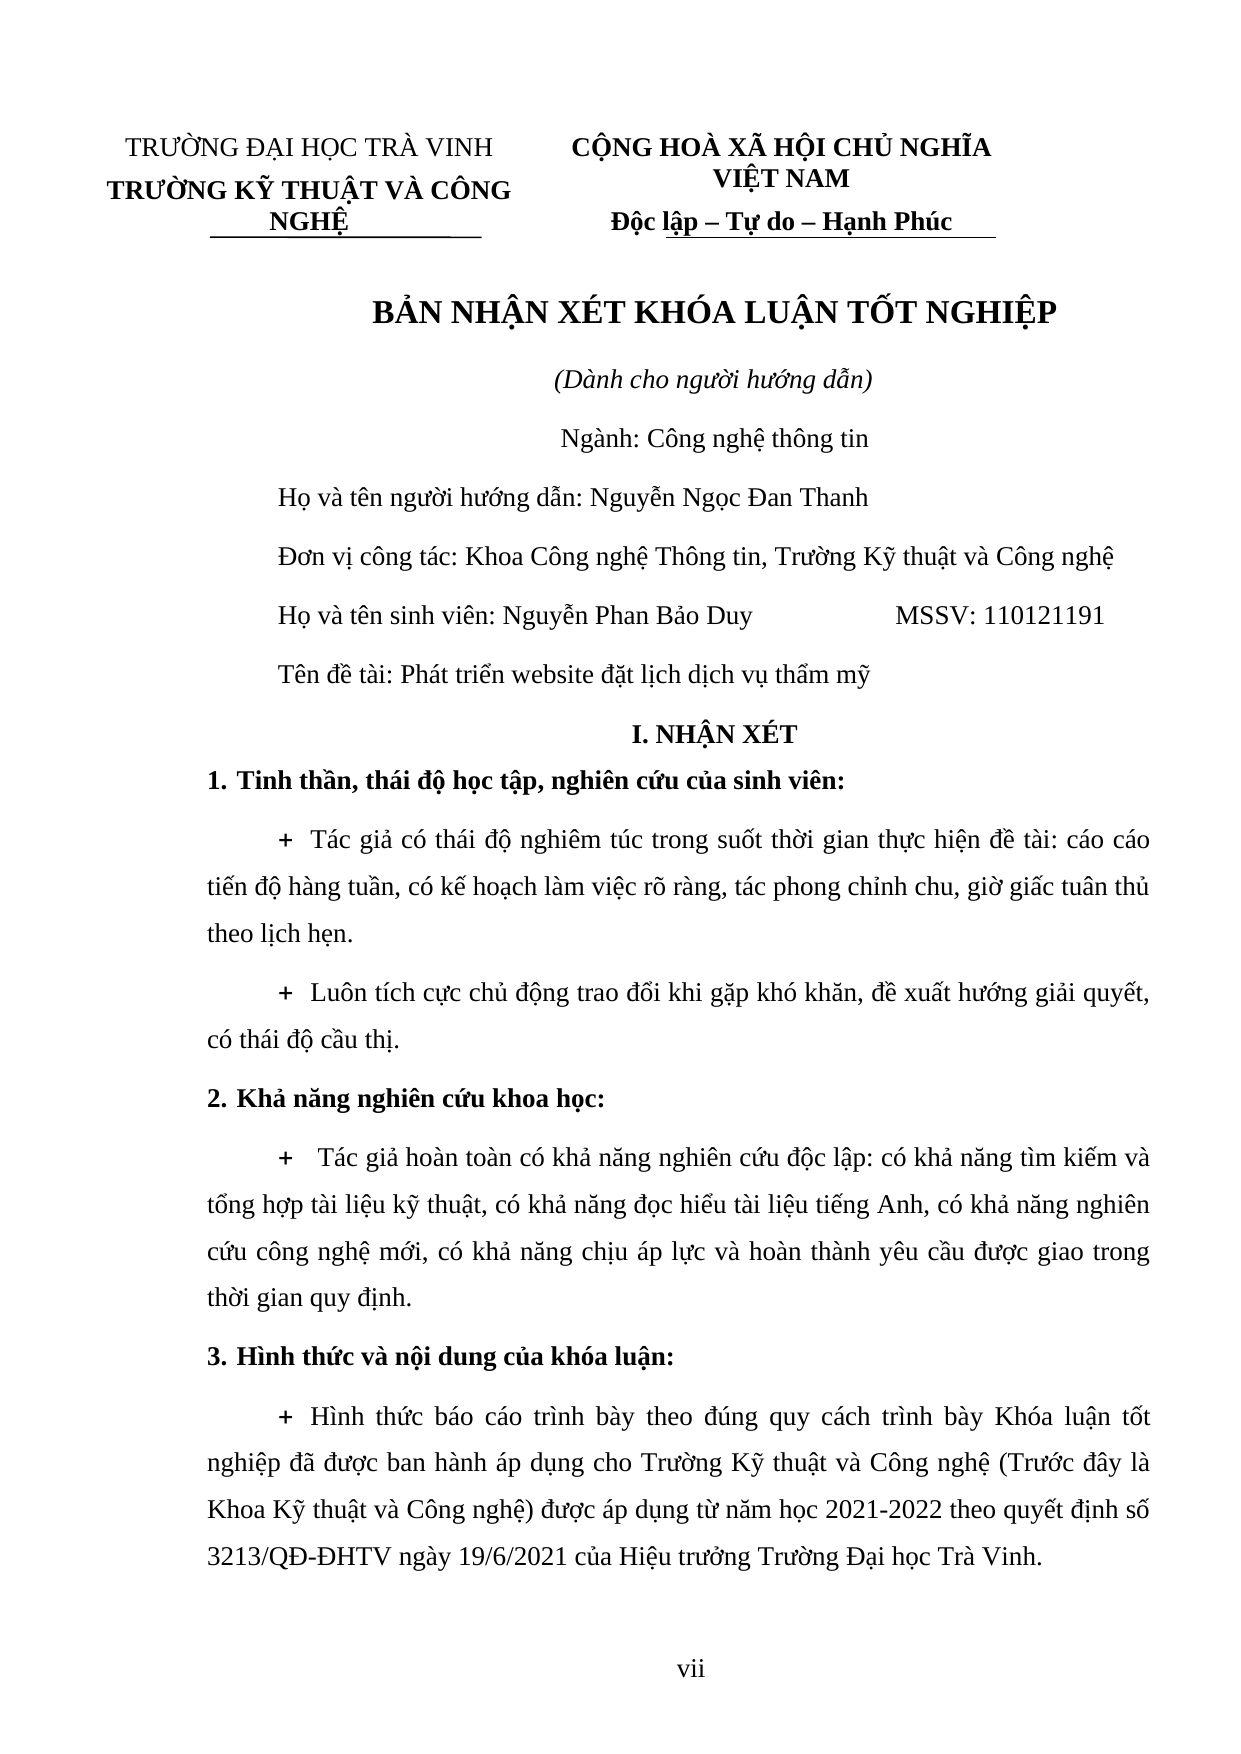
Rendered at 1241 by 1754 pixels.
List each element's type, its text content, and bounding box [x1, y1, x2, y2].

table_header TRƯỜNG ĐẠI HỌC TRÀ VINH TRƯỜNG KỸ THUẬT VÀ CÔNG NGHỆ [89, 118, 529, 280]
text Họ và tên sinh viên: Nguyễn Phan Bảo Duy MSSV: 110121191 [207, 599, 1152, 631]
text BẢN NHẬN XÉT KHÓA LUẬN TỐT NGHIỆP [207, 293, 1152, 331]
list Hình thức báo cáo trình bày theo đúng quy cách trình bày Khóa luận tốt nghiệp đã được ban hành áp dụng cho Trường Kỹ thuật và Công nghệ (Trước đây là Khoa Kỹ thuật và Công nghệ) được áp dụng từ năm học 2021-2022 theo quyết định số 3213/QĐ-ĐHTV ngày 19/6/2021 của Hiệu trưởng Trường Đại học Trà Vinh. [207, 1400, 1152, 1571]
list Hình thức và nội dung của khóa luận: [207, 1341, 1152, 1372]
table_header CỘNG HOÀ XÃ HỘI CHỦ NGHĨA VIỆT NAM Độc lập – Tự do – Hạnh Phúc [529, 118, 1033, 280]
text Đơn vị công tác: Khoa Công nghệ Thông tin, Trường Kỹ thuật và Công nghệ [207, 540, 1152, 571]
list Luôn tích cực chủ động trao đổi khi gặp khó khăn, đề xuất hướng giải quyết, có thái độ cầu thị. [207, 976, 1152, 1054]
list Tác giả có thái độ nghiêm túc trong suốt thời gian thực hiện đề tài: cáo cáo tiến độ hàng tuần, có kế hoạch làm việc rõ ràng, tác phong chỉnh chu, giờ giấc tuân thủ theo lịch hẹn. [207, 823, 1152, 948]
list Khả năng nghiên cứu khoa học: [207, 1082, 1152, 1113]
text Tên đề tài: Phát triển website đặt lịch dịch vụ thẩm mỹ [207, 658, 1152, 690]
list Tác giả hoàn toàn có khả năng nghiên cứu độc lập: có khả năng tìm kiếm và tổng hợp tài liệu kỹ thuật, có khả năng đọc hiểu tài liệu tiếng Anh, có khả năng nghiên cứu công nghệ mới, có khả năng chịu áp lực và hoàn thành yêu cầu được giao trong thời gian quy định. [207, 1141, 1152, 1312]
text Ngành: Công nghệ thông tin [207, 422, 1152, 453]
text Họ và tên người hướng dẫn: Nguyễn Ngọc Đan Thanh [207, 481, 1152, 512]
text I. NHẬN XÉT [207, 718, 1152, 749]
text (Dành cho người hướng dẫn) [207, 363, 1152, 394]
list Tinh thần, thái độ học tập, nghiên cứu của sinh viên: [207, 764, 1152, 796]
